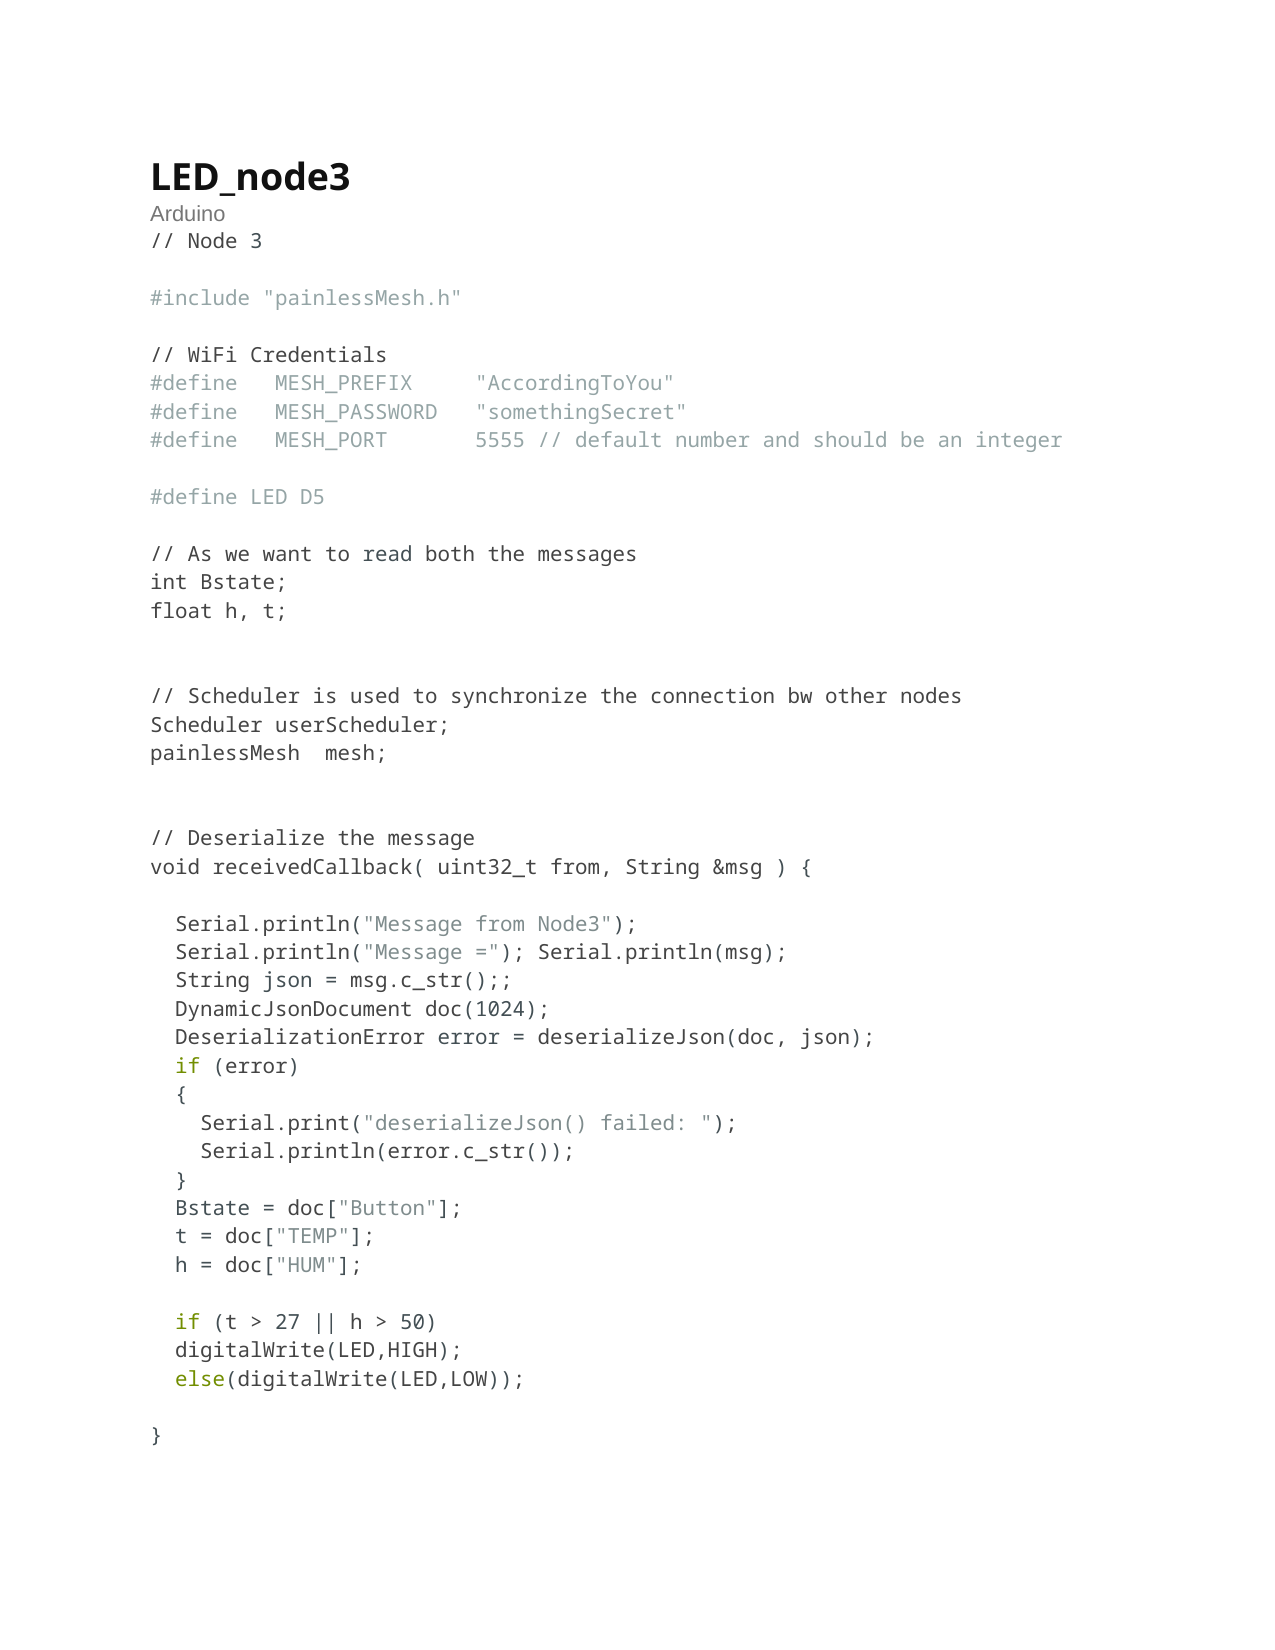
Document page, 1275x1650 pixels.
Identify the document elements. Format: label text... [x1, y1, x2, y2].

text } [150, 1165, 1125, 1193]
text DynamicJsonDocument doc(1024); [150, 994, 1125, 1022]
text DeserializationError error = deserializeJson(doc, json); [150, 1022, 1125, 1051]
text LED_node3 [150, 150, 1117, 201]
text if (error) [150, 1051, 1125, 1079]
text // Deserialize the message [150, 823, 1125, 852]
text int Bstate; [150, 567, 1125, 596]
text Arduino [150, 201, 1125, 226]
text Serial.println("Message ="); Serial.println(msg); [150, 937, 1125, 966]
text Serial.println(error.c_str()); [150, 1136, 1125, 1165]
text // As we want to read both the messages [150, 539, 1125, 567]
text #define LED D5 [150, 482, 1125, 511]
text #include "painlessMesh.h" [150, 283, 1125, 312]
text Scheduler userScheduler; [150, 710, 1125, 738]
text else(digitalWrite(LED,LOW)); [150, 1364, 1125, 1392]
text Serial.print("deserializeJson() failed: "); [150, 1108, 1125, 1136]
text #define MESH_PREFIX "AccordingToYou" [150, 368, 1125, 397]
text float h, t; [150, 596, 1125, 624]
text Serial.println("Message from Node3"); [150, 909, 1125, 937]
text String json = msg.c_str();; [150, 966, 1125, 994]
text Bstate = doc["Button"]; [150, 1193, 1125, 1222]
text painlessMesh mesh; [150, 738, 1125, 767]
text #define MESH_PORT 5555 // default number and should be an integer [150, 425, 1125, 454]
text if (t > 27 || h > 50) [150, 1307, 1125, 1335]
text t = doc["TEMP"]; [150, 1222, 1125, 1250]
text h = doc["HUM"]; [150, 1250, 1125, 1278]
text } [150, 1420, 1125, 1449]
text void receivedCallback( uint32_t from, String &msg ) { [150, 852, 1125, 880]
text // WiFi Credentials [150, 340, 1125, 368]
text digitalWrite(LED,HIGH); [150, 1335, 1125, 1364]
text #define MESH_PASSWORD "somethingSecret" [150, 397, 1125, 425]
text // Node 3 [150, 226, 1125, 255]
text { [150, 1079, 1125, 1108]
text // Scheduler is used to synchronize the connection bw other nodes [150, 681, 1125, 710]
